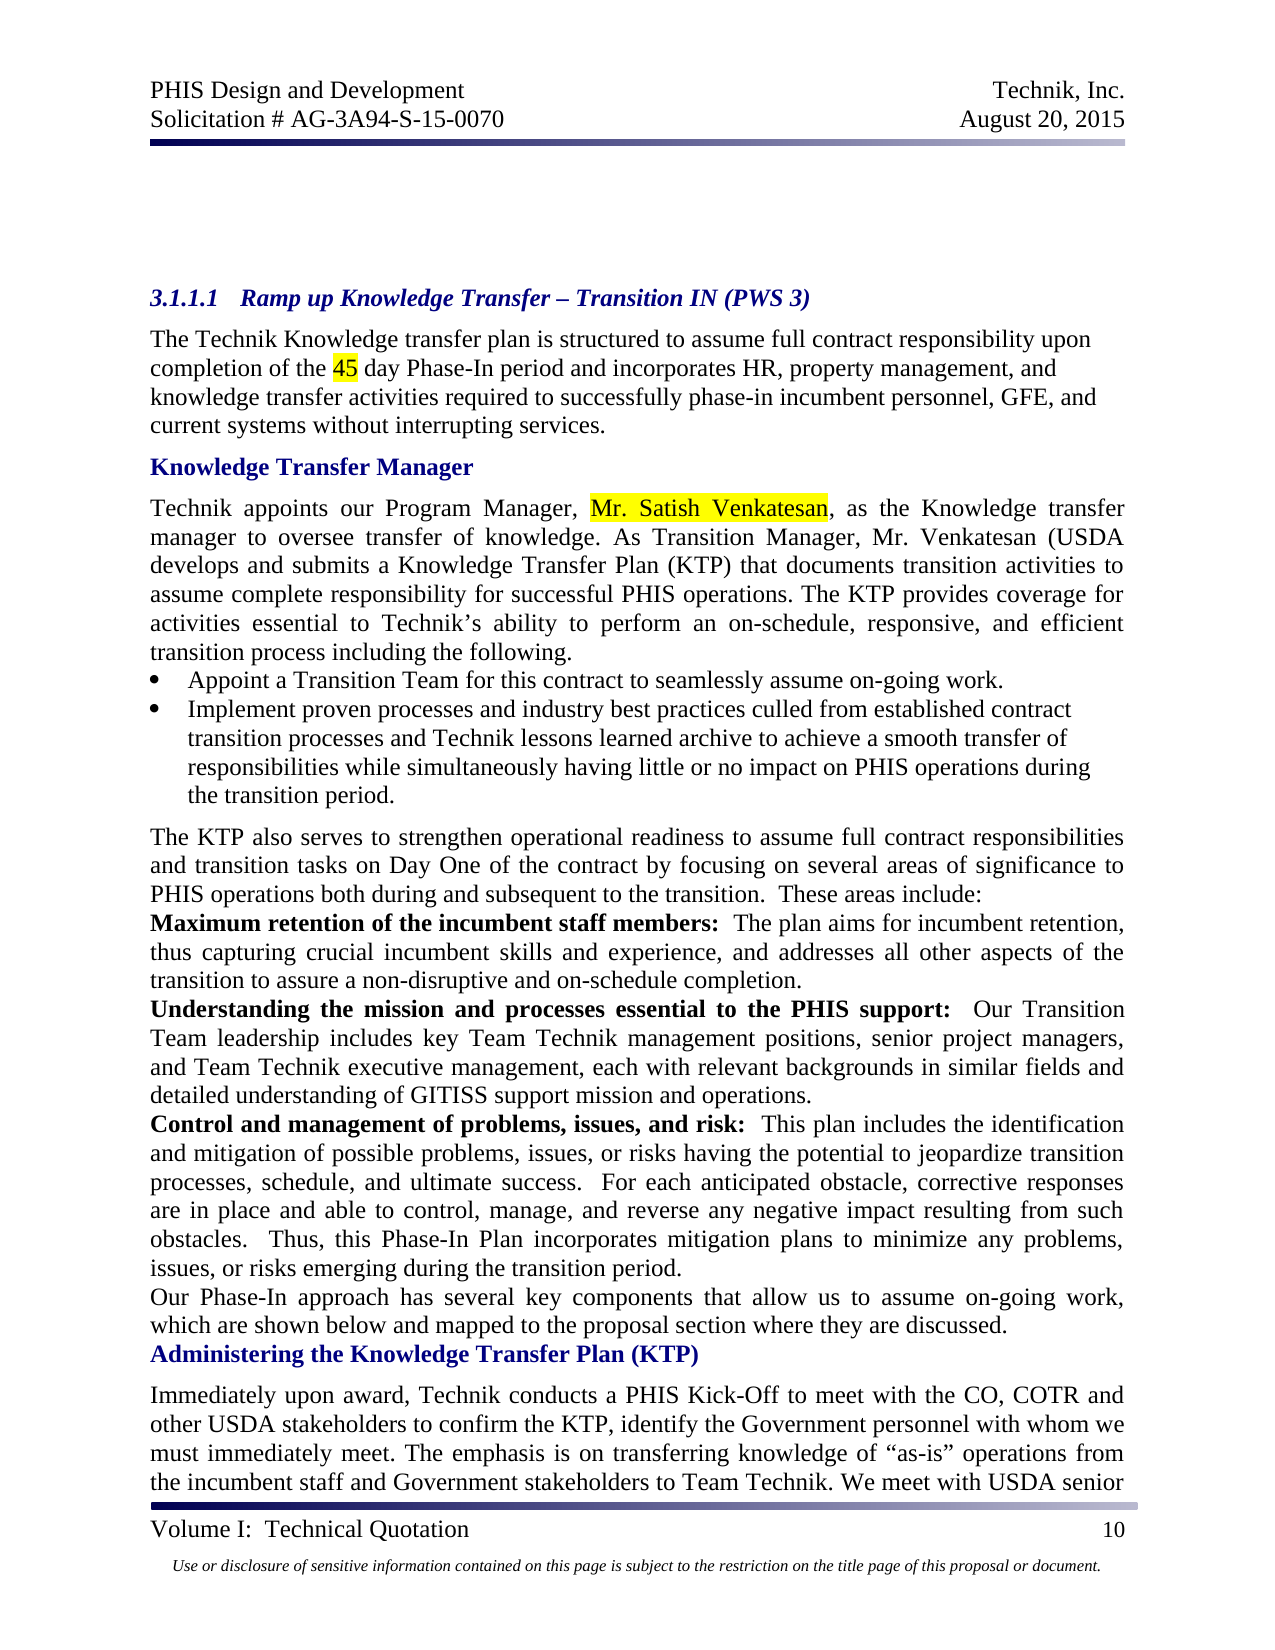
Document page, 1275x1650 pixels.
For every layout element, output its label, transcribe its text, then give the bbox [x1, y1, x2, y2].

list Appoint a Transition Team for this contract to seamlessly assume on-going work. [150, 666, 1125, 694]
text Maximum retention of the incumbent staff members: The plan aims for incumbent retention, thus capturing crucial incumbent skills and experience, and addresses all other aspects of the transition to assure a non-disruptive and on-schedule completion. [150, 908, 1125, 994]
text The KTP also serves to strengthen operational readiness to assume full contract responsibilities and transition tasks on Day One of the contract by focusing on several areas of significance to PHIS operations both during and subsequent to the transition. These areas include: [150, 822, 1125, 908]
text Administering the Knowledge Transfer Plan (KTP) [150, 1339, 1125, 1368]
list Implement proven processes and industry best practices culled from established contract transition processes and Technik lessons learned archive to achieve a smooth transfer of responsibilities while simultaneously having little or no impact on PHIS operations during the transition period. [150, 694, 1125, 809]
subtitle Ramp up Knowledge Transfer – Transition IN (PWS 3) [150, 283, 1125, 312]
text Our Phase-In approach has several key components that allow us to assume on-going work, which are shown below and mapped to the proposal section where they are discussed. [150, 1282, 1125, 1339]
text Understanding the mission and processes essential to the PHIS support: Our Transition Team leadership includes key Team Technik management positions, senior project managers, and Team Technik executive management, each with relevant backgrounds in similar fields and detailed understanding of GITISS support mission and operations. [150, 994, 1125, 1109]
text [150, 1381, 1125, 1496]
text Knowledge Transfer Manager [150, 452, 1125, 481]
text Technik appoints our Program Manager, Mr. Satish Venkatesan, as the Knowledge transfer manager to oversee transfer of knowledge. As Transition Manager, Mr. Venkatesan (USDA develops and submits a Knowledge Transfer Plan (KTP) that documents transition activities to assume complete responsibility for successful PHIS operations. The KTP provides coverage for activities essential to Technik’s ability to perform an on-schedule, responsive, and efficient transition process including the following. [150, 493, 1125, 666]
text Control and management of problems, issues, and risk: This plan includes the identification and mitigation of possible problems, issues, or risks having the potential to jeopardize transition processes, schedule, and ultimate success. For each anticipated obstacle, corrective responses are in place and able to control, manage, and reverse any negative impact resulting from such obstacles. Thus, this Phase-In Plan incorporates mitigation plans to minimize any problems, issues, or risks emerging during the transition period. [150, 1109, 1125, 1282]
text The Technik Knowledge transfer plan is structured to assume full contract responsibility upon completion of the 45 day Phase-In period and incorporates HR, property management, and knowledge transfer activities required to successfully phase-in incumbent personnel, GFE, and current systems without interrupting services. [150, 324, 1125, 439]
